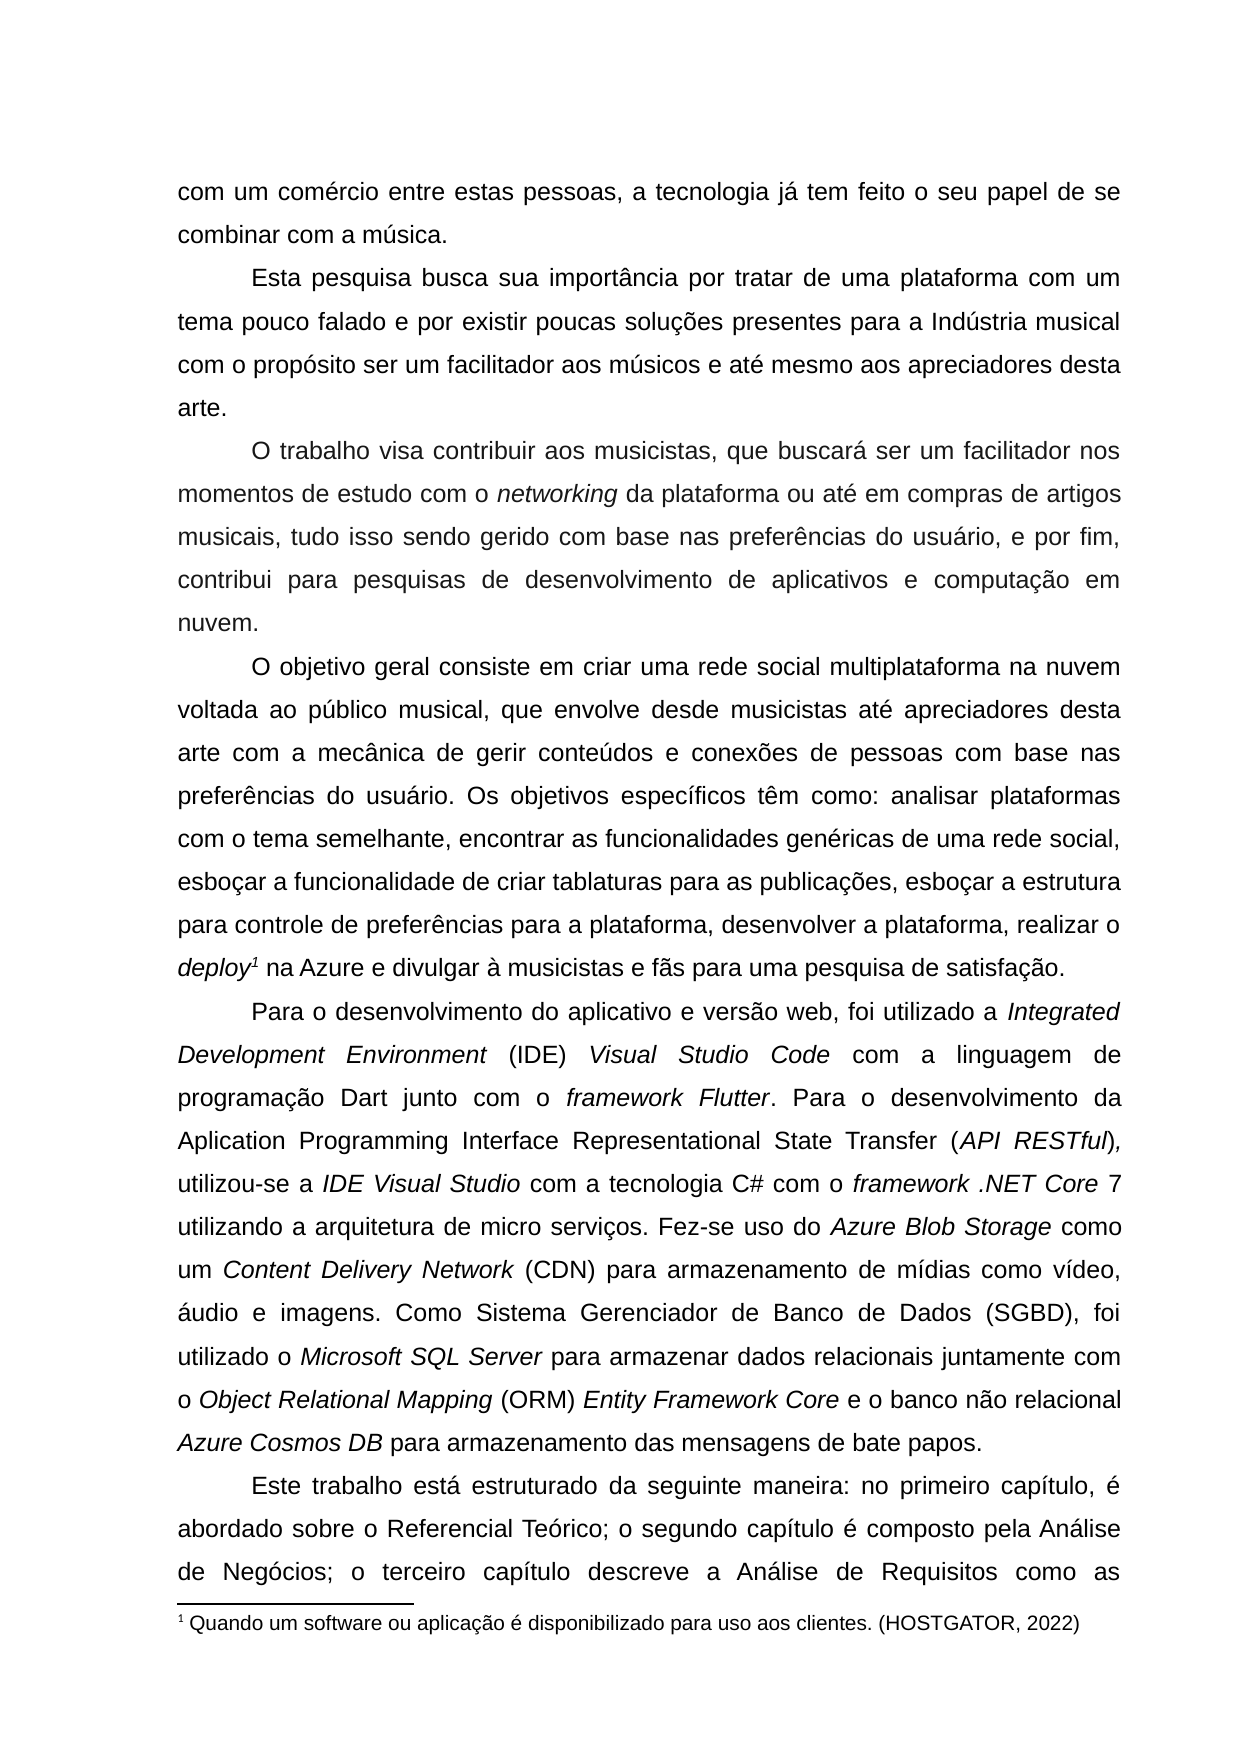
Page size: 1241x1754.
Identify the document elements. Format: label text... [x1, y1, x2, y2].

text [177, 1471, 1122, 1586]
text Esta pesquisa busca sua importância por tratar de uma plataforma com um tema pouco falado e por existir poucas soluções presentes para a Indústria musical com o propósito ser um facilitador aos músicos e até mesmo aos apreciadores desta arte. [177, 263, 1122, 422]
text O trabalho visa contribuir aos musicistas, que buscará ser um facilitador nos momentos de estudo com o networking da plataforma ou até em compras de artigos musicais, tudo isso sendo gerido com base nas preferências do usuário, e por fim, contribui para pesquisas de desenvolvimento de aplicativos e computação em nuvem. [177, 436, 1122, 637]
text O objetivo geral consiste em criar uma rede social multiplataforma na nuvem voltada ao público musical, que envolve desde musicistas até apreciadores desta arte com a mecânica de gerir conteúdos e conexões de pessoas com base nas preferências do usuário. Os objetivos específicos têm como: analisar plataformas com o tema semelhante, encontrar as funcionalidades genéricas de uma rede social, esboçar a funcionalidade de criar tablaturas para as publicações, esboçar a estrutura para controle de preferências para a plataforma, desenvolver a plataforma, realizar o deploy na Azure e divulgar à musicistas e fãs para uma pesquisa de satisfação. [177, 652, 1122, 982]
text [177, 177, 1122, 249]
text Para o desenvolvimento do aplicativo e versão web, foi utilizado a Integrated Development Environment (IDE) Visual Studio Code com a linguagem de programação Dart junto com o framework Flutter. Para o desenvolvimento da Aplication Programming Interface Representational State Transfer (API RESTful), utilizou-se a IDE Visual Studio com a tecnologia C# com o framework .NET Core 7 utilizando a arquitetura de micro serviços. Fez-se uso do Azure Blob Storage como um Content Delivery Network (CDN) para armazenamento de mídias como vídeo, áudio e imagens. Como Sistema Gerenciador de Banco de Dados (SGBD), foi utilizado o Microsoft SQL Server para armazenar dados relacionais juntamente com o Object Relational Mapping (ORM) Entity Framework Core e o banco não relacional Azure Cosmos DB para armazenamento das mensagens de bate papos. [177, 997, 1122, 1457]
